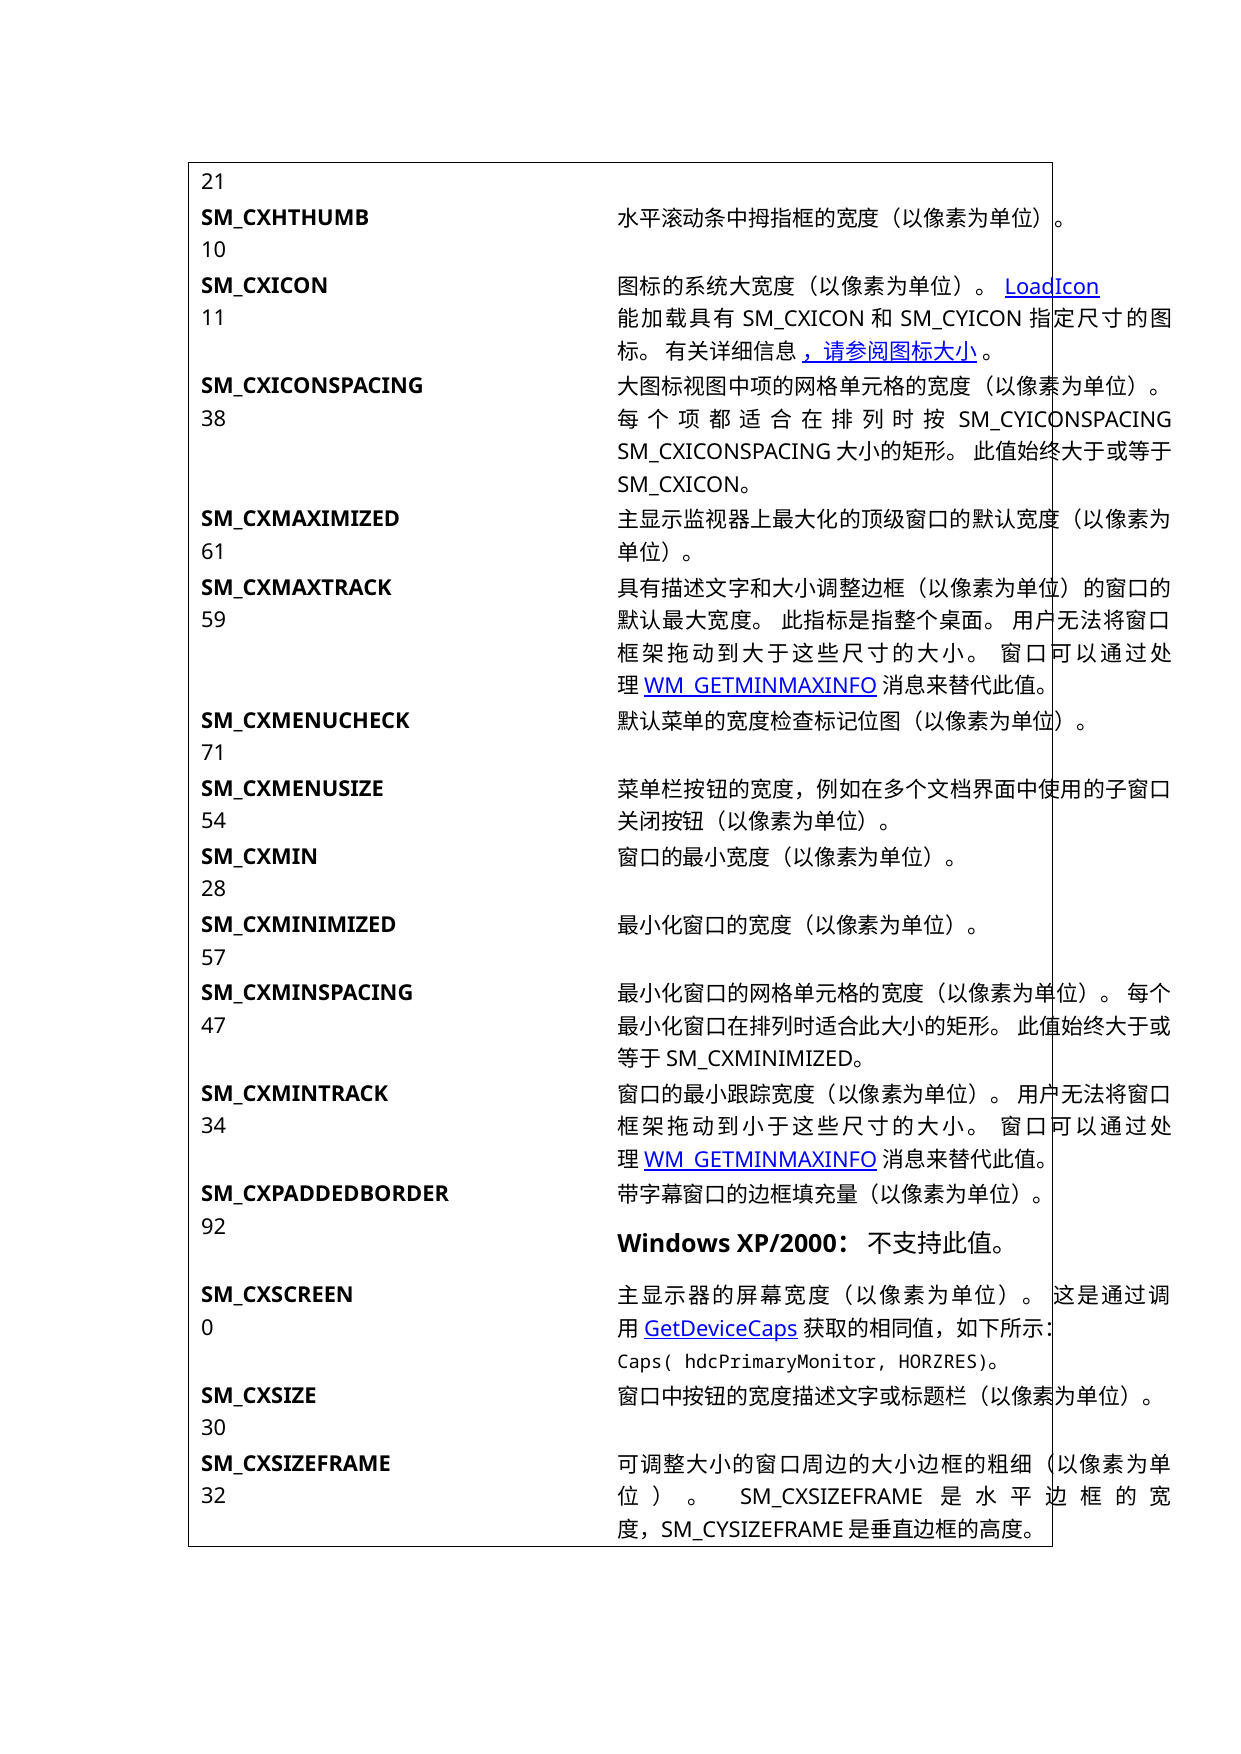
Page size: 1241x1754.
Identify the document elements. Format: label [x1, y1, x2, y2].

table_header [189, 163, 1052, 1546]
